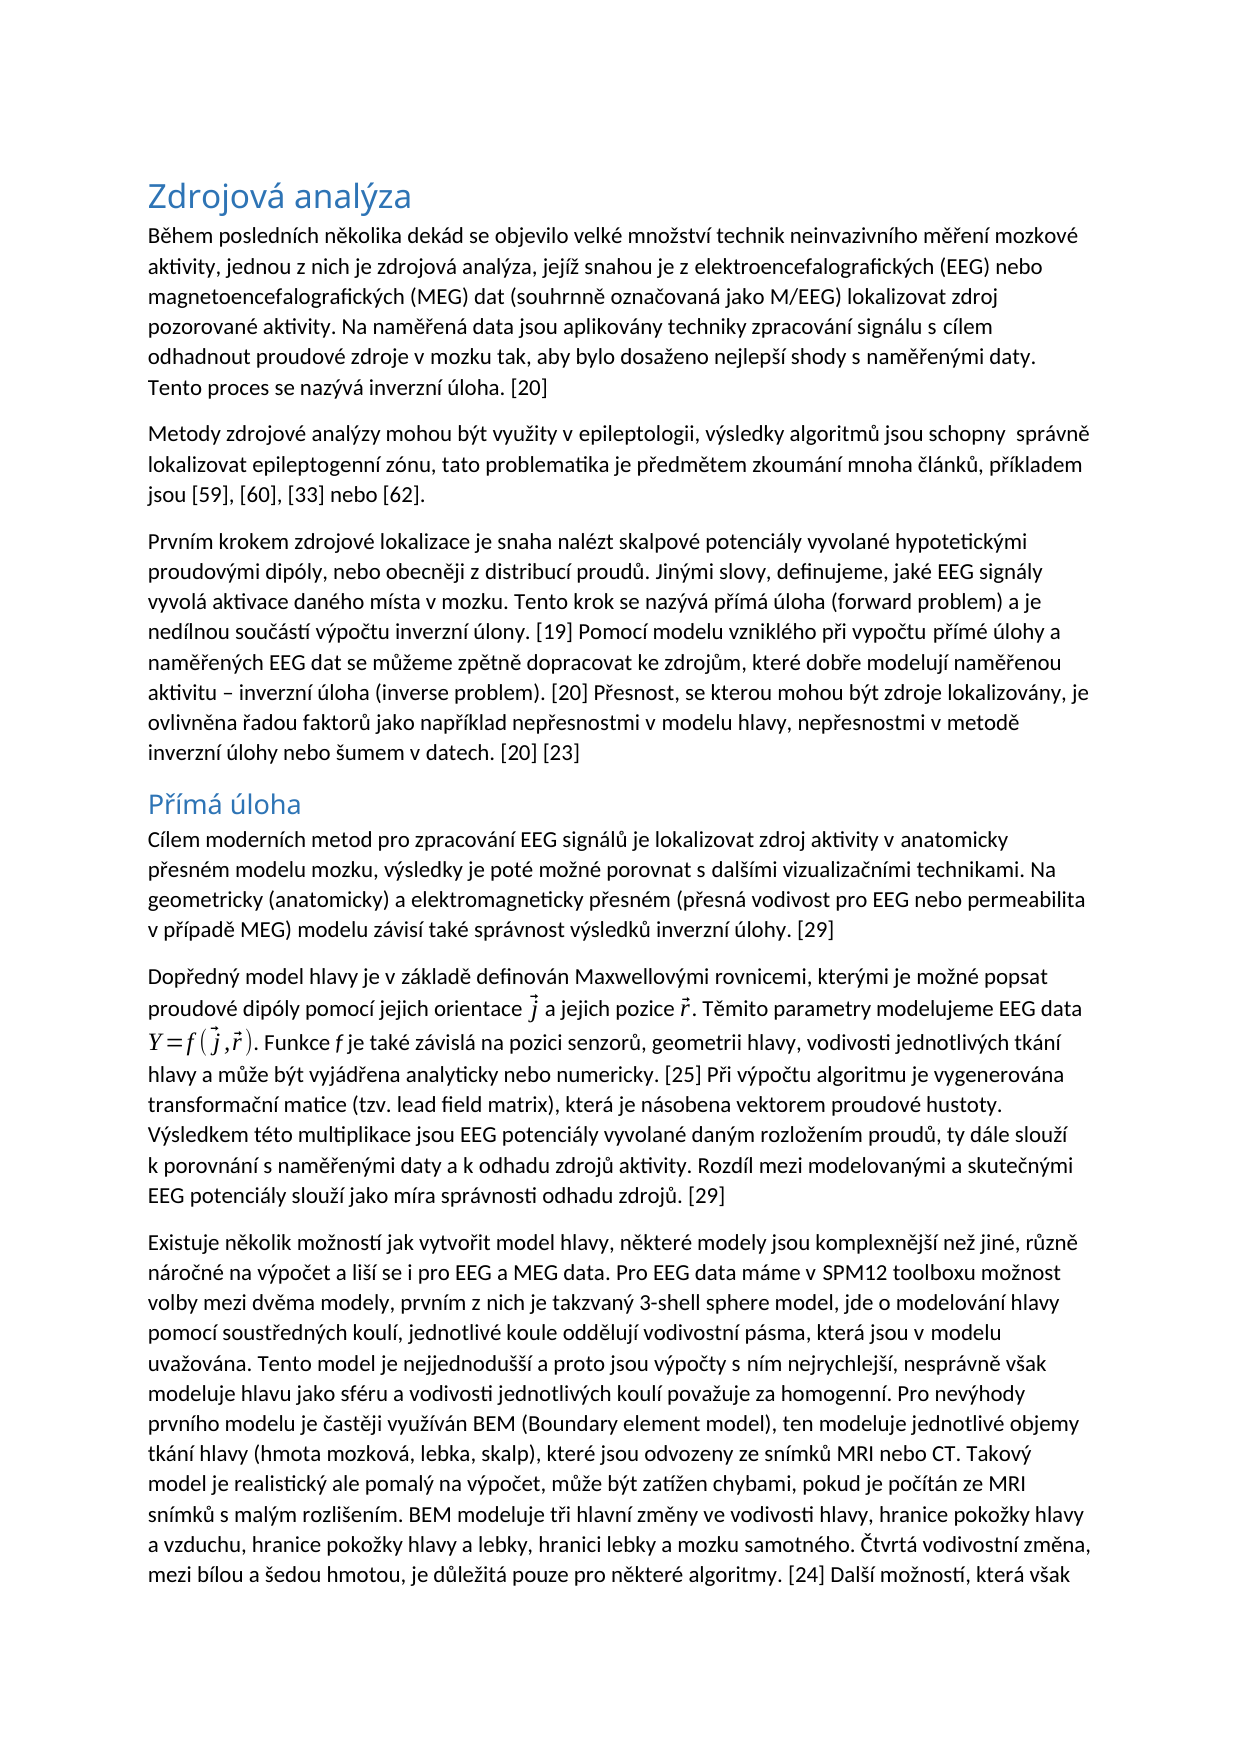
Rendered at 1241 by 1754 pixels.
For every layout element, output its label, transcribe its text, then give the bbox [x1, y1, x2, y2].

text Během posledních několika dekád se objevilo velké množství technik neinvazivního měření mozkové aktivity, jednou z nich je zdrojová analýza, jejíž snahou je z elektroencefalografických (EEG) nebo magnetoencefalografických (MEG) dat (souhrnně označovaná jako M/EEG) lokalizovat zdroj pozorované aktivity. Na naměřená data jsou aplikovány techniky zpracování signálu s cílem odhadnout proudové zdroje v mozku tak, aby bylo dosaženo nejlepší shody s naměřenými daty. Tento proces se nazývá inverzní úloha. [20] [148, 222, 1093, 401]
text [148, 1228, 1093, 1588]
text Prvním krokem zdrojové lokalizace je snaha nalézt skalpové potenciály vyvolané hypotetickými proudovými dipóly, nebo obecněji z distribucí proudů. Jinými slovy, definujeme, jaké EEG signály vyvolá aktivace daného místa v mozku. Tento krok se nazývá přímá úloha (forward problem) a je nedílnou součástí výpočtu inverzní úlony. [19] Pomocí modelu vzniklého při vypočtu přímé úlohy a naměřených EEG dat se můžeme zpětně dopracovat ke zdrojům, které dobře modelují naměřenou aktivitu – inverzní úloha (inverse problem). [20] Přesnost, se kterou mohou být zdroje lokalizovány, je ovlivněna řadou faktorů jako například nepřesnostmi v modelu hlavy, nepřesnostmi v metodě inverzní úlohy nebo šumem v datech. [20] [23] [148, 527, 1093, 766]
subtitle Přímá úloha [148, 785, 1093, 822]
text Dopředný model hlavy je v základě definován Maxwellovými rovnicemi, kterými je možné popsat proudové dipóly pomocí jejich orientace a jejich pozice . Těmito parametry modelujeme EEG data . Funkce f je také závislá na pozici senzorů, geometrii hlavy, vodivosti jednotlivých tkání hlavy a může být vyjádřena analyticky nebo numericky. [25] Při výpočtu algoritmu je vygenerována transformační matice (tzv. lead field matrix), která je násobena vektorem proudové hustoty. Výsledkem této multiplikace jsou EEG potenciály vyvolané daným rozložením proudů, ty dále slouží k porovnání s naměřenými daty a k odhadu zdrojů aktivity. Rozdíl mezi modelovanými a skutečnými EEG potenciály slouží jako míra správnosti odhadu zdrojů. [29] [148, 962, 1093, 1209]
text Metody zdrojové analýzy mohou být využity v epileptologii, výsledky algoritmů jsou schopny správně lokalizovat epileptogenní zónu, tato problematika je předmětem zkoumání mnoha článků, příkladem jsou [59], [60], [33] nebo [62]. [148, 419, 1093, 508]
text Cílem moderních metod pro zpracování EEG signálů je lokalizovat zdroj aktivity v anatomicky přesném modelu mozku, výsledky je poté možné porovnat s dalšími vizualizačními technikami. Na geometricky (anatomicky) a elektromagneticky přesném (přesná vodivost pro EEG nebo permeabilita v případě MEG) modelu závisí také správnost výsledků inverzní úlohy. [29] [148, 825, 1093, 943]
subtitle Zdrojová analýza [148, 173, 1093, 218]
